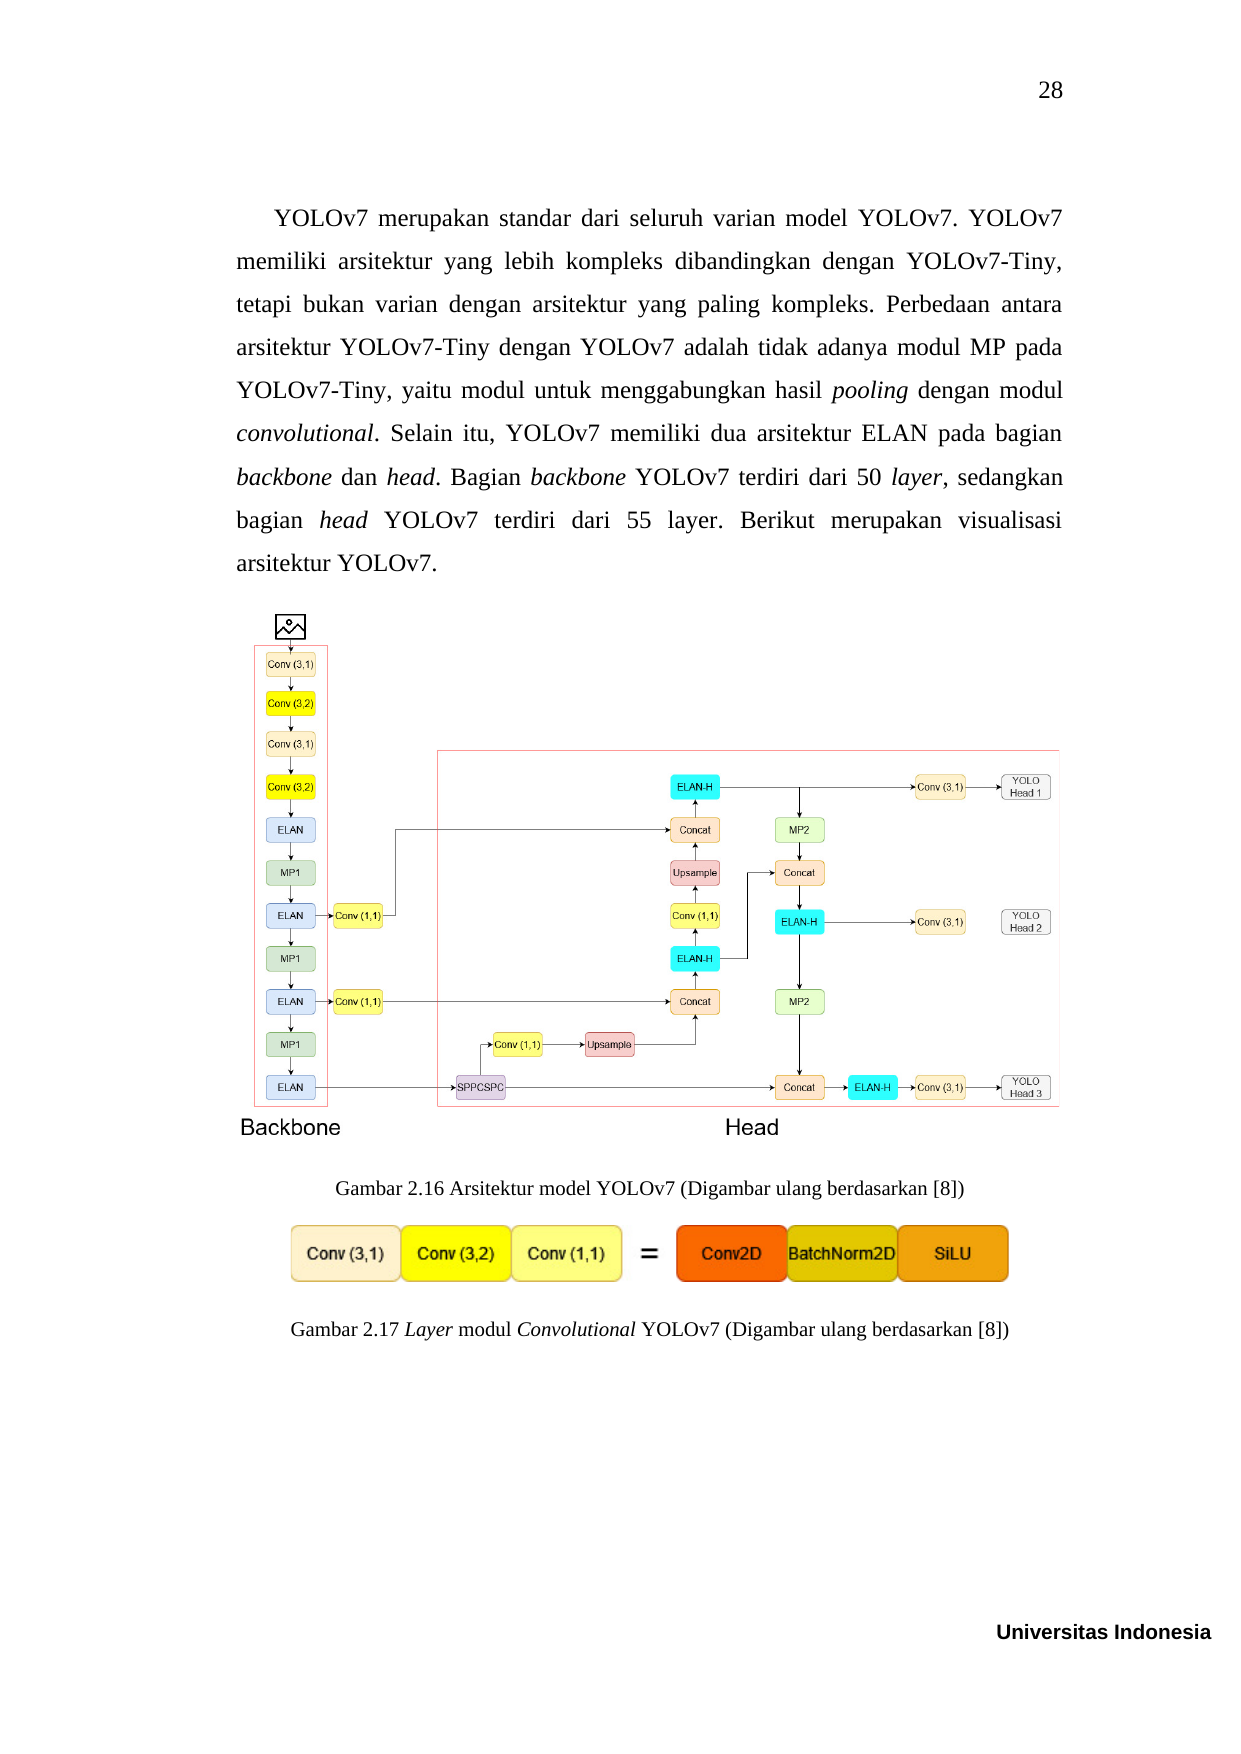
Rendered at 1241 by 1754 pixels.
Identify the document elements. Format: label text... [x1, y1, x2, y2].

text Gambar 2.16 Arsitektur model YOLOv7 (Digambar ulang berdasarkan ) [236, 1176, 1063, 1200]
list YOLOv7 merupakan standar dari seluruh varian model YOLOv7. YOLOv7 memiliki arsitektur yang lebih kompleks dibandingkan dengan YOLOv7-Tiny, tetapi bukan varian dengan arsitektur yang paling kompleks. Perbedaan antara arsitektur YOLOv7-Tiny dengan YOLOv7 adalah tidak adanya modul MP pada YOLOv7-Tiny, yaitu modul untuk menggabungkan hasil pooling dengan modul convolutional. Selain itu, YOLOv7 memiliki dua arsitektur ELAN pada bagian backbone dan head. Bagian backbone YOLOv7 terdiri dari 50 layer, sedangkan bagian head YOLOv7 terdiri dari 55 layer. Berikut merupakan visualisasi arsitektur YOLOv7. [236, 203, 1063, 577]
text Gambar 2.17 Layer modul Convolutional YOLOv7 (Digambar ulang berdasarkan ) [236, 1317, 1063, 1341]
picture [240, 611, 1060, 1141]
picture [290, 1225, 1009, 1282]
